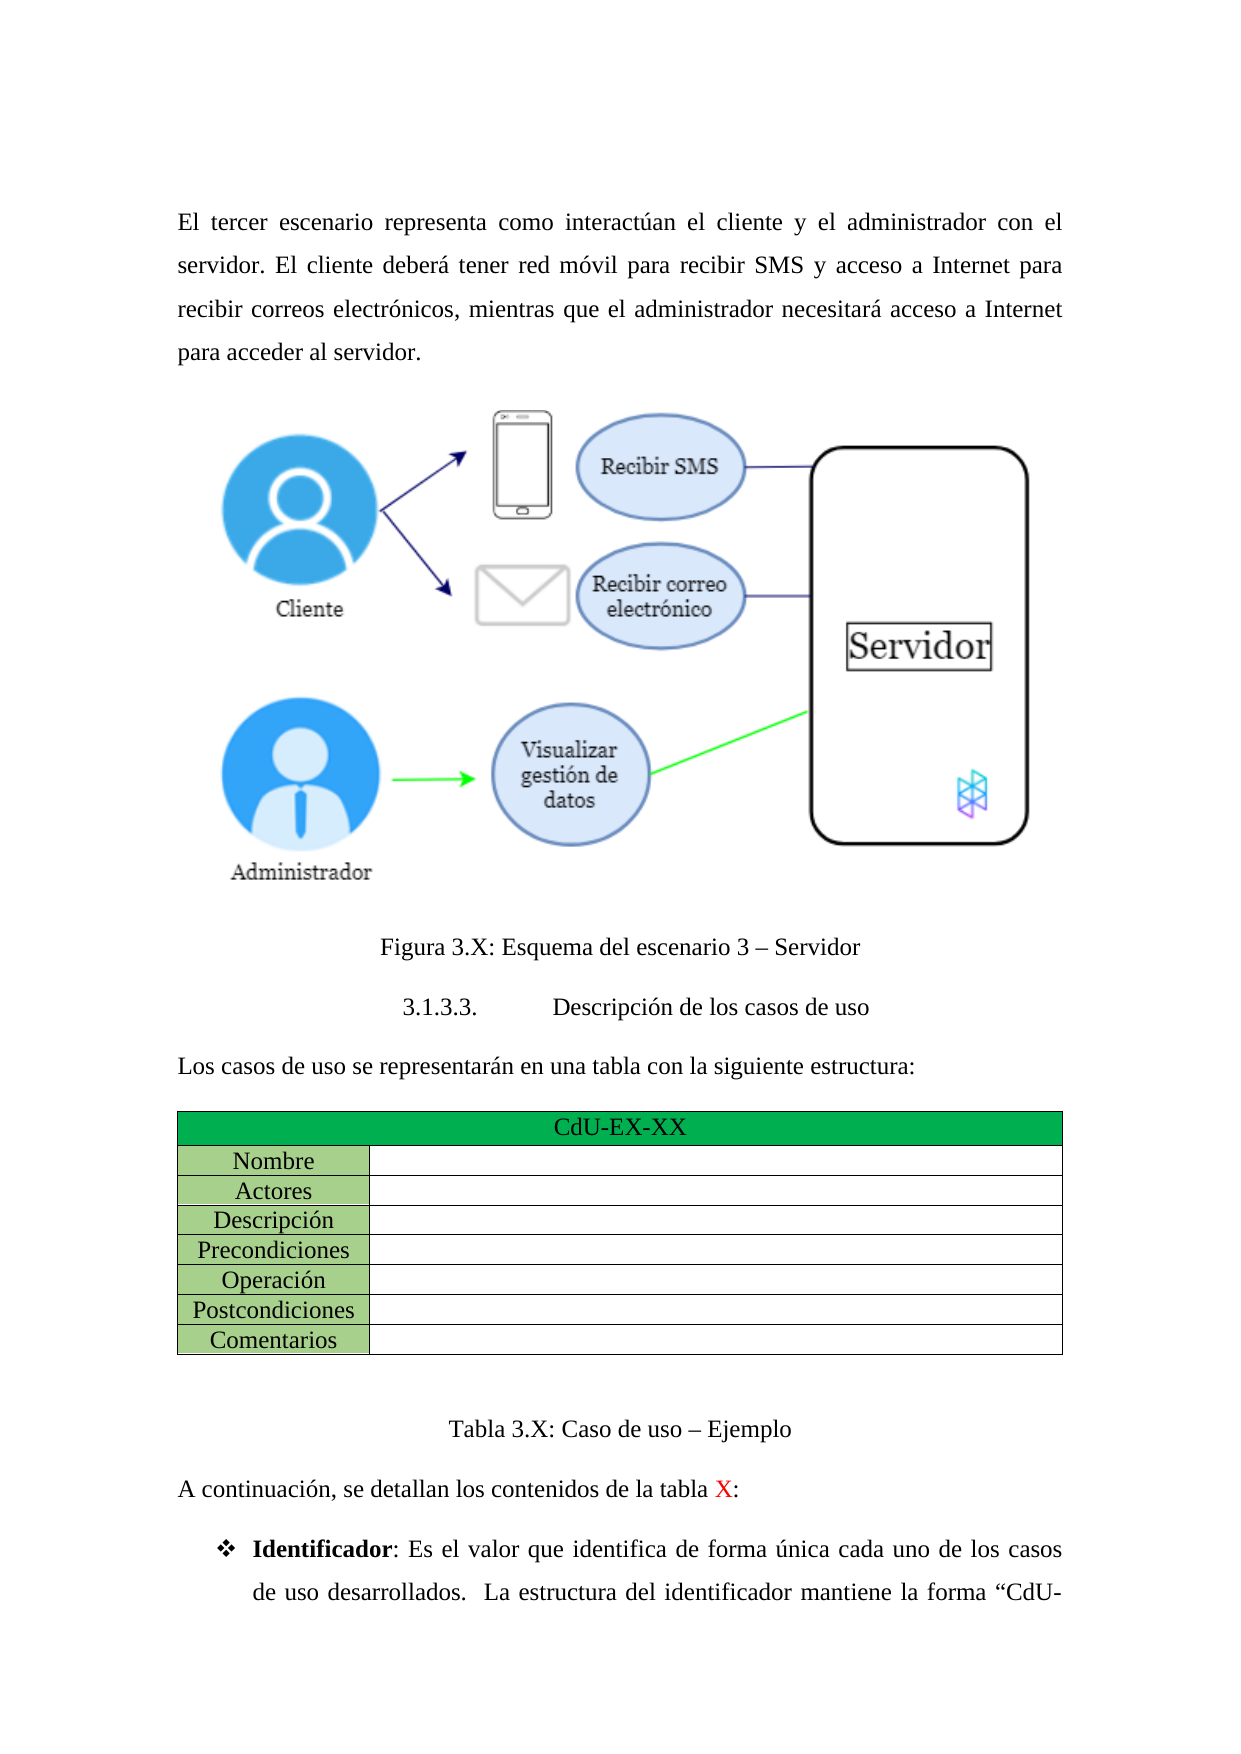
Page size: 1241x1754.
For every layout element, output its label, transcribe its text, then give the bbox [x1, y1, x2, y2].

table_cell [370, 1235, 1062, 1264]
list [215, 1534, 1063, 1606]
table_cell [370, 1295, 1062, 1324]
picture [210, 410, 1031, 894]
text Tabla 3.X: Caso de uso – Ejemplo [177, 1414, 1063, 1443]
table_cell [370, 1146, 1062, 1175]
text A continuación, se detallan los contenidos de la tabla X: [177, 1474, 1063, 1503]
table_cell [370, 1206, 1062, 1234]
text Los casos de uso se representarán en una tabla con la siguiente estructura: [177, 1051, 1063, 1080]
table_cell Nombre [178, 1146, 369, 1175]
text Figura 3.X: Esquema del escenario 3 – Servidor [177, 932, 1063, 961]
table_cell Postcondiciones [178, 1295, 369, 1324]
table_cell [370, 1265, 1062, 1294]
table_cell Operación [178, 1265, 369, 1294]
table_cell Actores [178, 1176, 369, 1204]
table_cell [370, 1325, 1062, 1353]
table_cell [370, 1176, 1062, 1204]
list Descripción de los casos de uso [402, 992, 1063, 1020]
table_cell Comentarios [178, 1325, 369, 1353]
table_cell Descripción [178, 1206, 369, 1234]
text El tercer escenario representa como interactúan el cliente y el administrador con el servidor. El cliente deberá tener red móvil para recibir SMS y acceso a Internet para recibir correos electrónicos, mientras que el administrador necesitará acceso a Internet para acceder al servidor. [177, 207, 1063, 366]
table_cell Precondiciones [178, 1235, 369, 1264]
table_header CdU-EX-XX [178, 1112, 1062, 1145]
